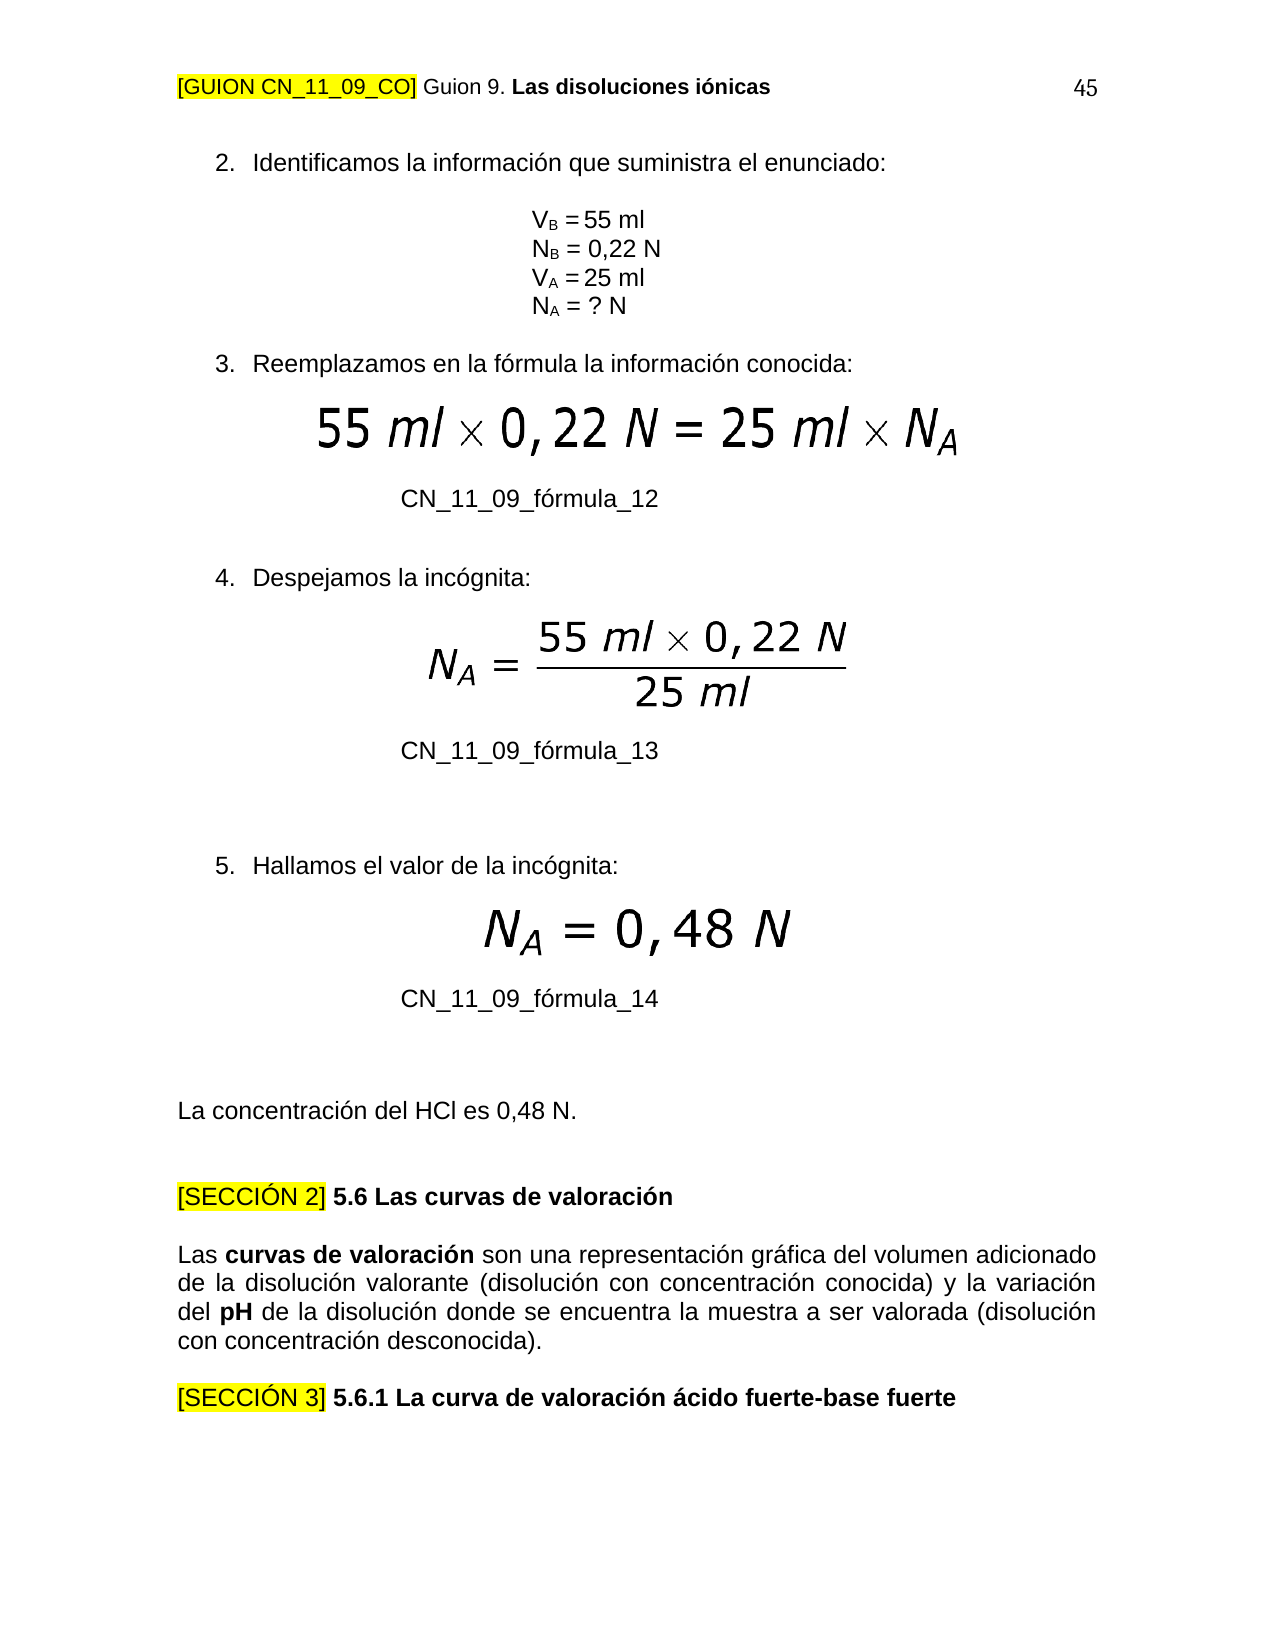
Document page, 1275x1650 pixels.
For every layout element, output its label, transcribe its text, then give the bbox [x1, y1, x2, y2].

list Hallamos el valor de la incógnita: [215, 851, 1098, 879]
text NB = 0,22 N [177, 234, 1098, 263]
list Identificamos la información que suministra el enunciado: [215, 148, 1098, 176]
picture [428, 620, 847, 707]
table_header [296, 621, 979, 736]
table_cell CN_11_09_fórmula_13 [296, 736, 979, 764]
list Despejamos la incógnita: [215, 563, 1098, 592]
text [SECCIÓN 2] 5.6 Las curvas de valoración [326, 1182, 1098, 1211]
table_header [296, 908, 979, 984]
picture [484, 908, 791, 956]
table_cell CN_11_09_fórmula_14 [296, 984, 979, 1013]
picture [318, 406, 957, 456]
text NA = ? N [177, 291, 1098, 320]
text La concentración del HCl es 0,48 N. [177, 1096, 1098, 1124]
table_header [296, 406, 979, 484]
text VB = 55 ml [177, 205, 1098, 234]
text VA = 25 ml [177, 263, 1098, 291]
list Reemplazamos en la fórmula la información conocida: [215, 349, 1098, 378]
text [SECCIÓN 3] 5.6.1 La curva de valoración ácido fuerte-base fuerte [326, 1383, 1098, 1412]
table_cell CN_11_09_fórmula_12 [296, 484, 979, 513]
text Las curvas de valoración son una representación gráfica del volumen adicionado de la disolución valorante (disolución con concentración conocida) y la variación del pH de la disolución donde se encuentra la muestra a ser valorada (disolución con concentración desconocida). [177, 1239, 1098, 1354]
